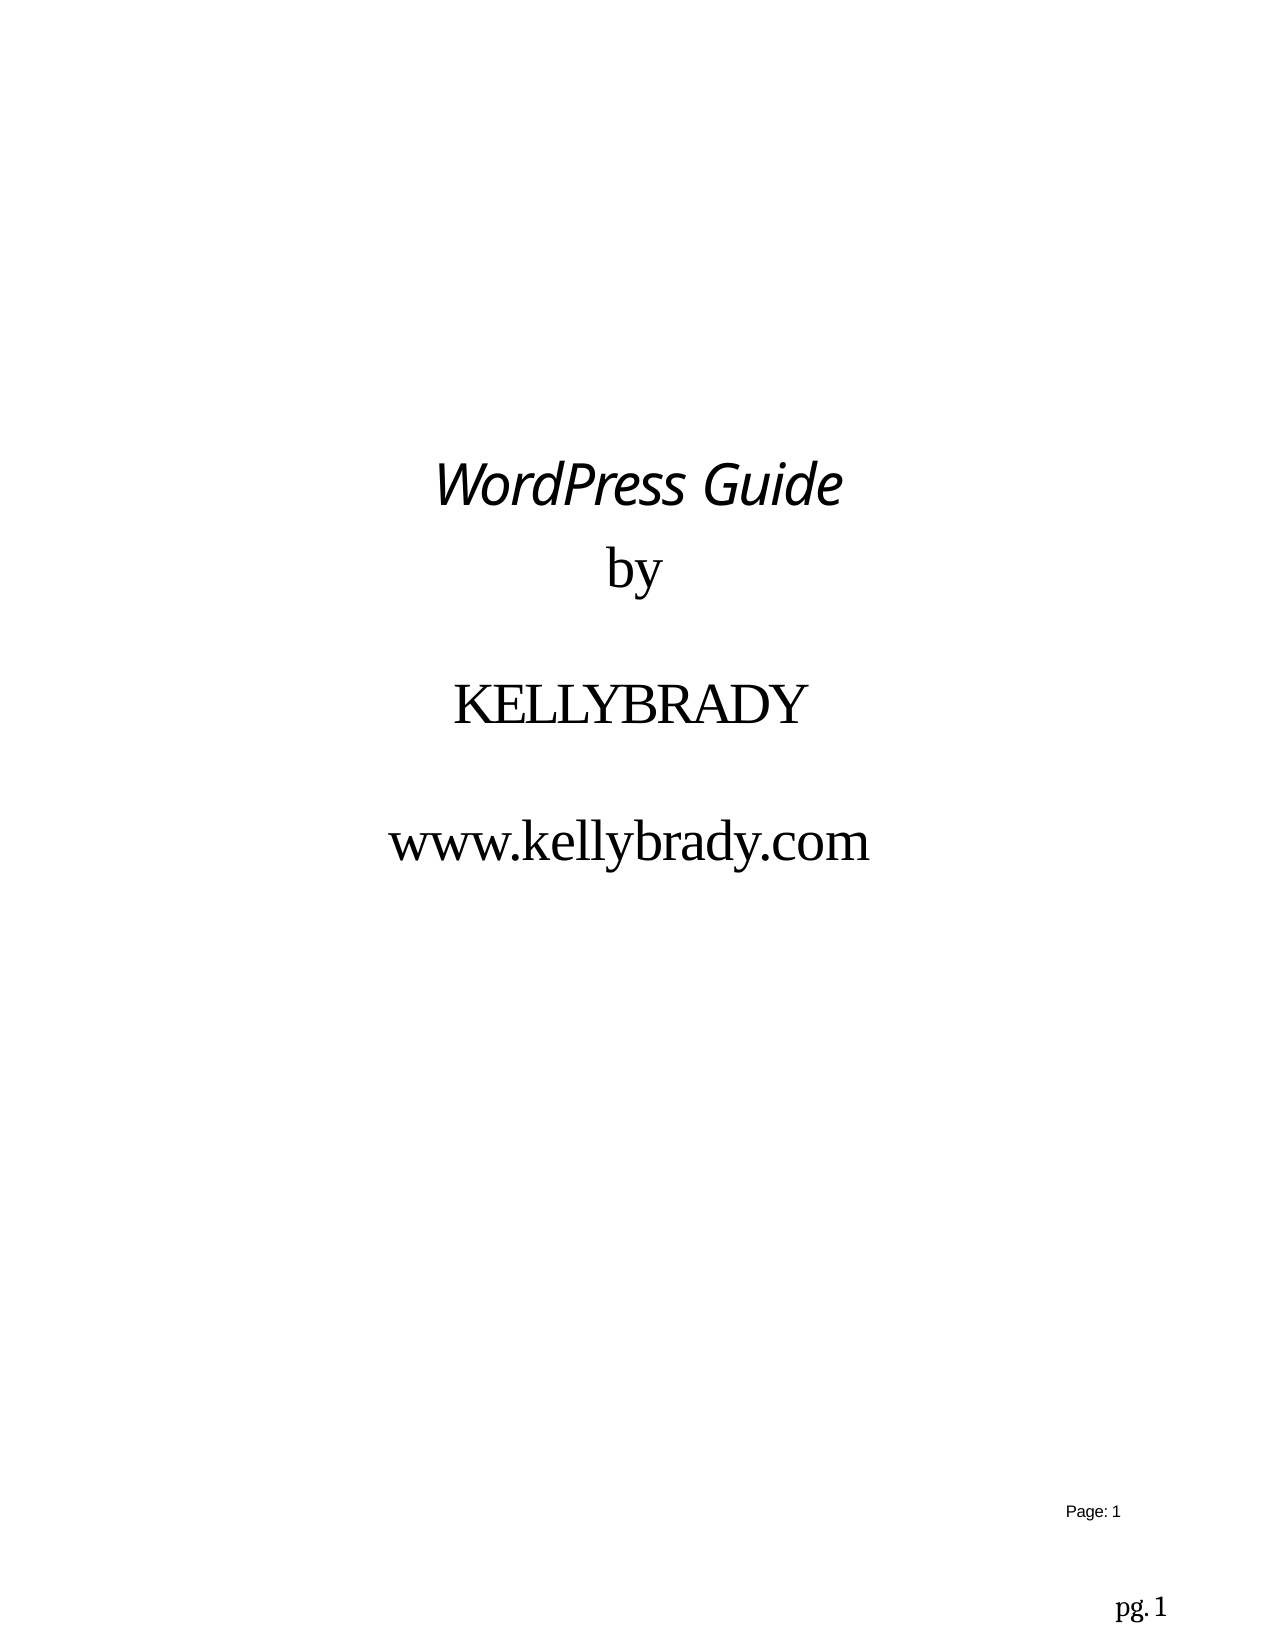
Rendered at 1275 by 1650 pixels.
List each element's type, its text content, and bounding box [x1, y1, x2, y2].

text www.kellybrady.com [388, 791, 1166, 878]
text WordPress Guide [388, 442, 1166, 521]
text KELLYBRADY [388, 654, 1166, 741]
text Page: 1 [1066, 1504, 1166, 1520]
text by [388, 521, 1166, 604]
